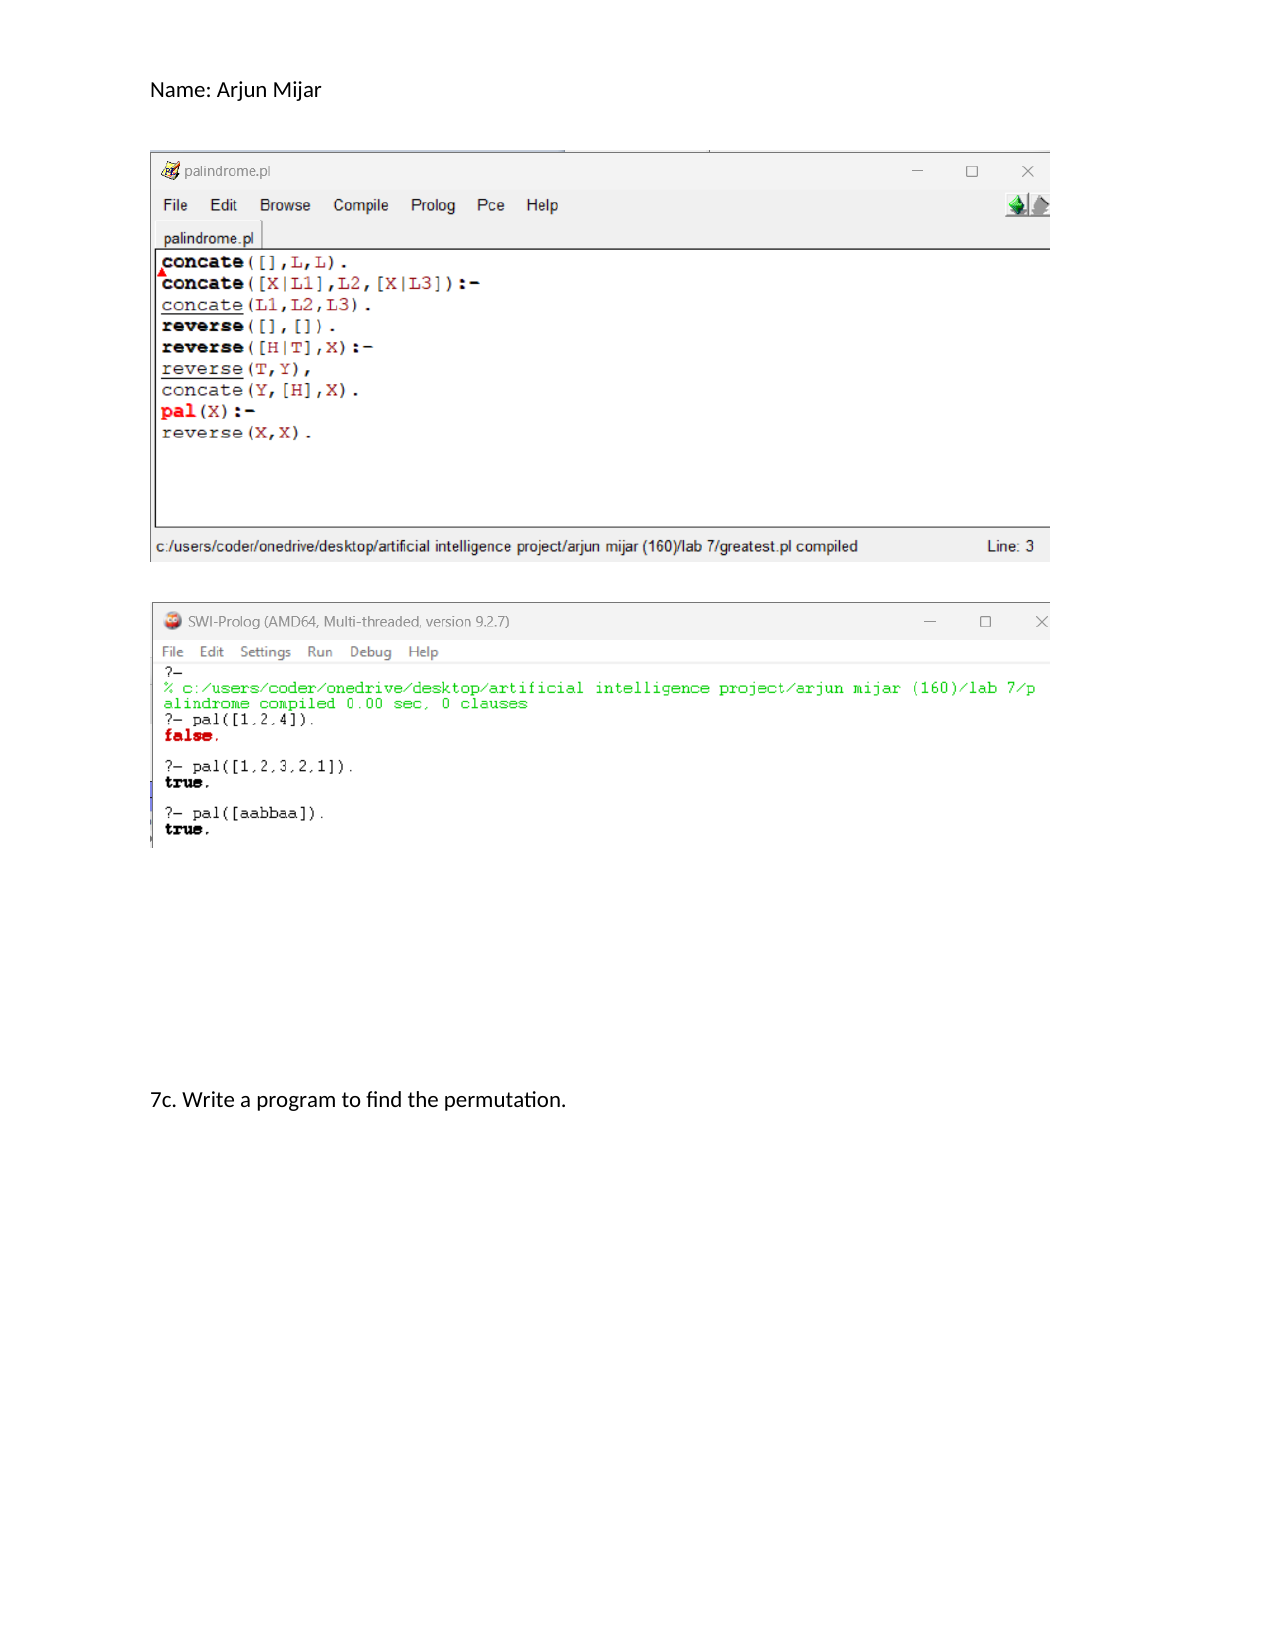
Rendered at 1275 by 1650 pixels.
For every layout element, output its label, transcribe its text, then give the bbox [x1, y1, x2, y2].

picture [150, 150, 1050, 562]
picture [150, 602, 1050, 848]
text 7c. Write a program to find the permutation. [150, 1085, 1125, 1113]
